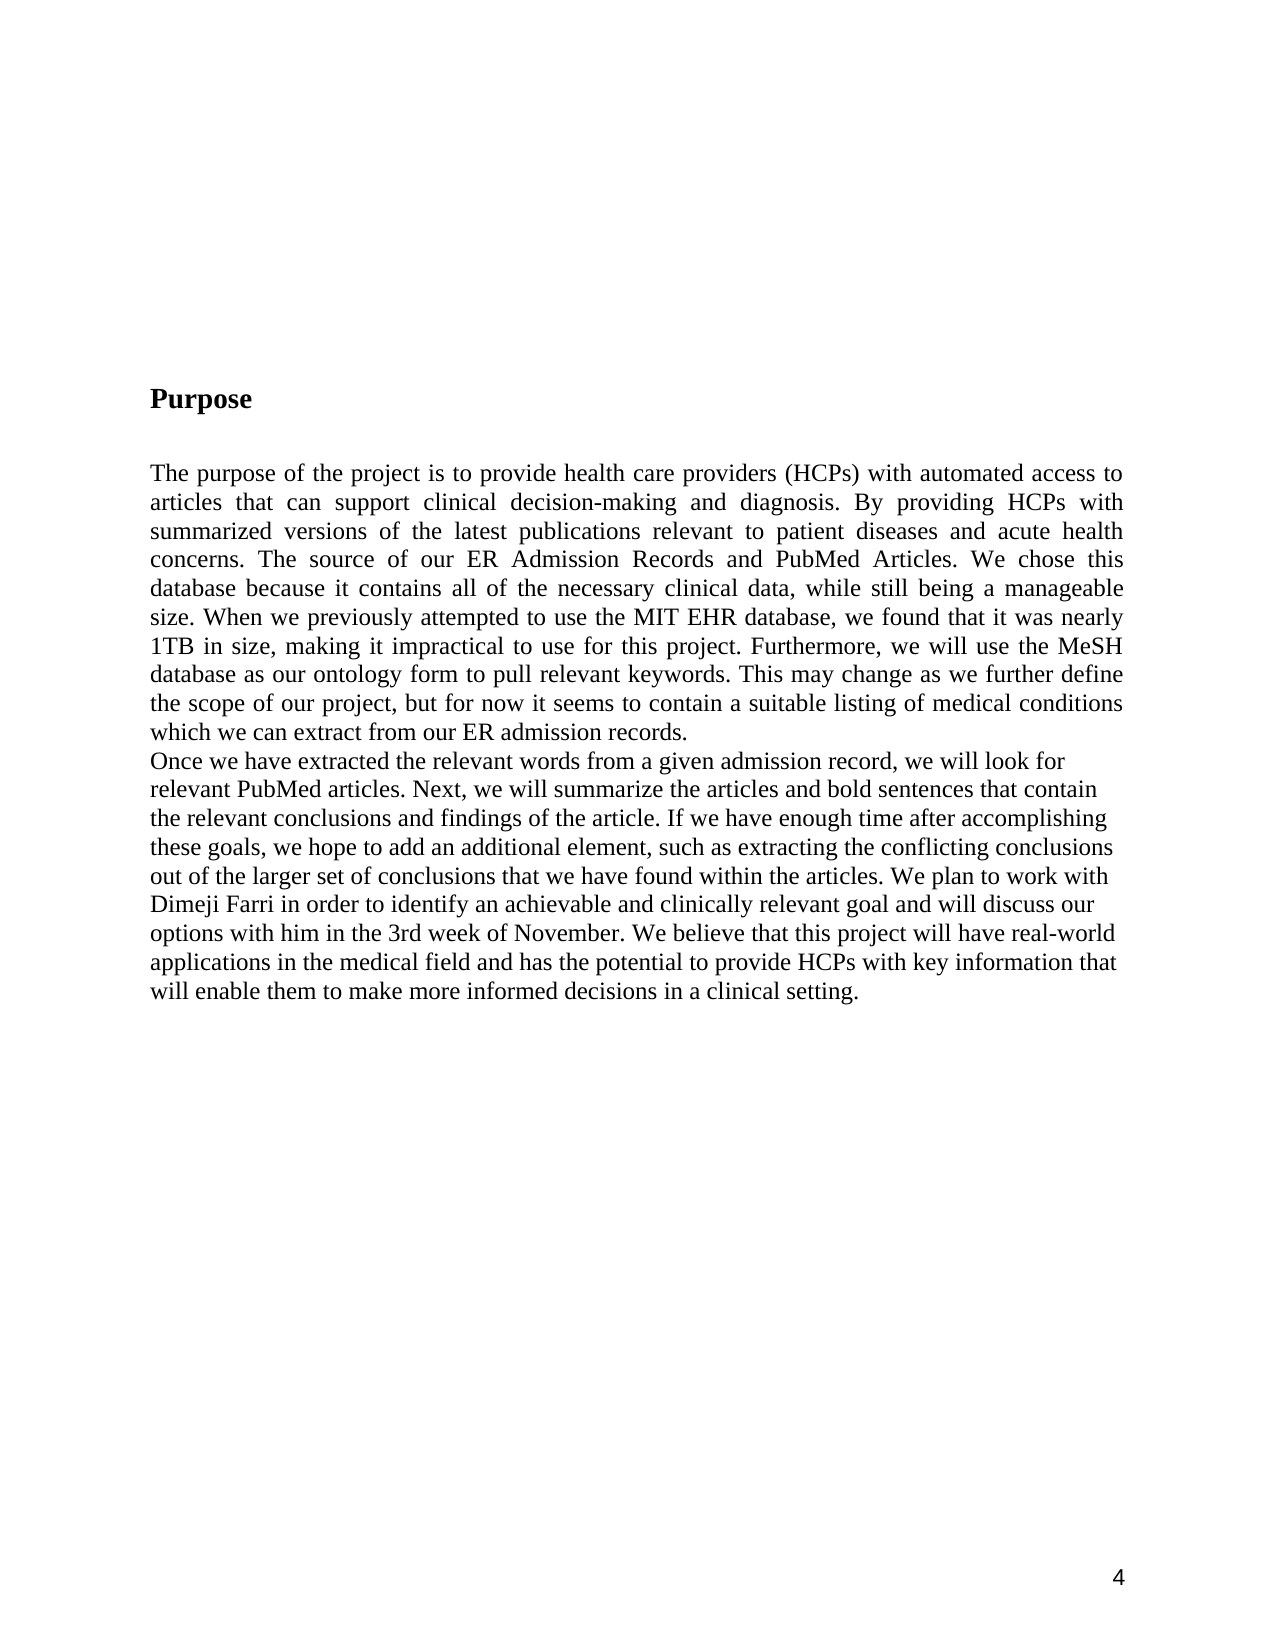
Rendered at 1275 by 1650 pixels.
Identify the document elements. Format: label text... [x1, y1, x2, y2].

subtitle Purpose [150, 381, 1125, 415]
subtitle Once we have extracted the relevant words from a given admission record, we will look for relevant PubMed articles. Next, we will summarize the articles and bold sentences that contain the relevant conclusions and findings of the article. If we have enough time after accomplishing these goals, we hope to add an additional element, such as extracting the conflicting conclusions out of the larger set of conclusions that we have found within the articles. We plan to work with Dimeji Farri in order to identify an achievable and clinically relevant goal and will discuss our options with him in the 3rd week of November. We believe that this project will have real-world applications in the medical field and has the potential to provide HCPs with key information that will enable them to make more informed decisions in a clinical setting. [150, 746, 1125, 1004]
subtitle The purpose of the project is to provide health care providers (HCPs) with automated access to articles that can support clinical decision-making and diagnosis. By providing HCPs with summarized versions of the latest publications relevant to patient diseases and acute health concerns. The source of our ER Admission Records and PubMed Articles. We chose this database because it contains all of the necessary clinical data, while still being a manageable size. When we previously attempted to use the MIT EHR database, we found that it was nearly 1TB in size, making it impractical to use for this project. Furthermore, we will use the MeSH database as our ontology form to pull relevant keywords. This may change as we further define the scope of our project, but for now it seems to contain a suitable listing of medical conditions which we can extract from our ER admission records. [150, 458, 1125, 746]
